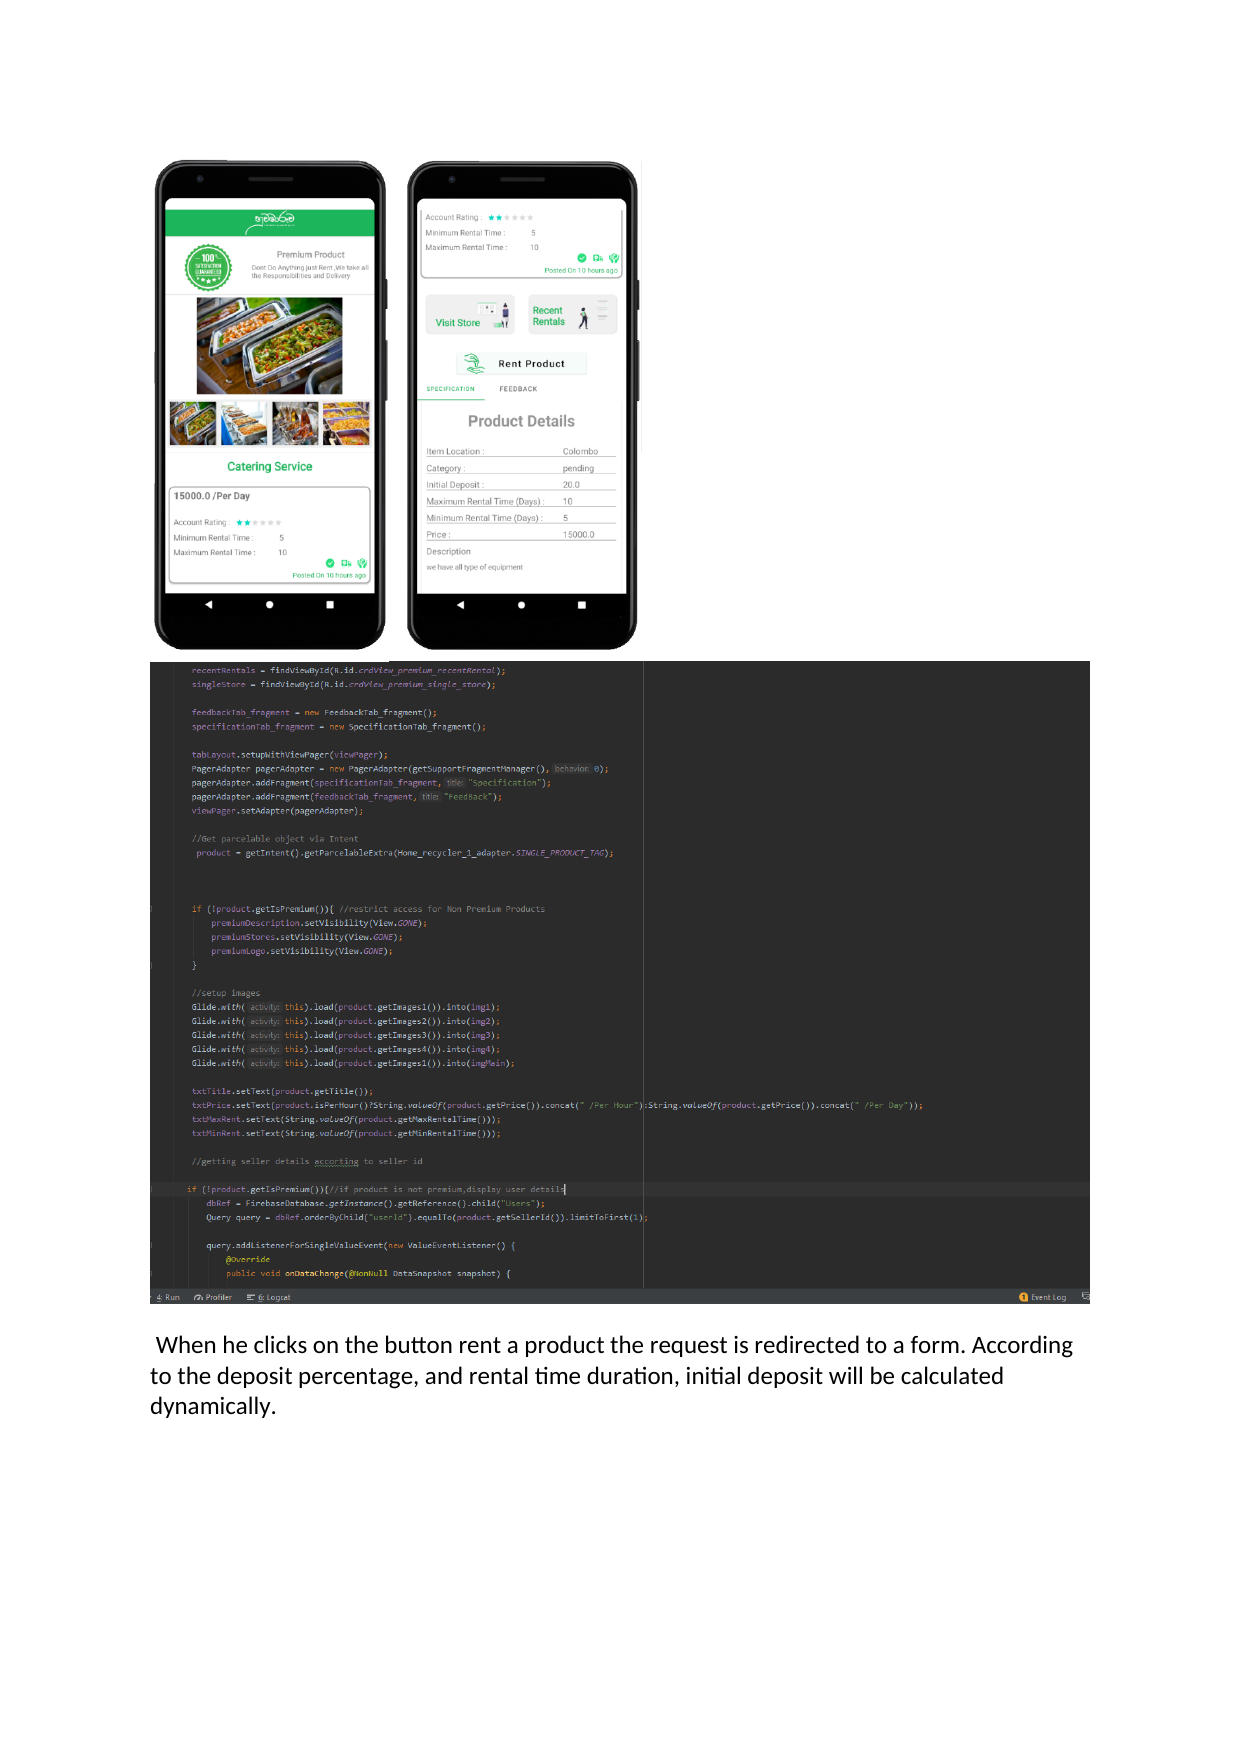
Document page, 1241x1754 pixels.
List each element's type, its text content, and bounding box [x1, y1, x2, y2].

picture [407, 150, 642, 654]
picture [150, 150, 1090, 1304]
text When he clicks on the button rent a product the request is redirected to a form. According to the deposit percentage, and rental time duration, initial deposit will be calculated dynamically. [150, 1329, 1090, 1421]
